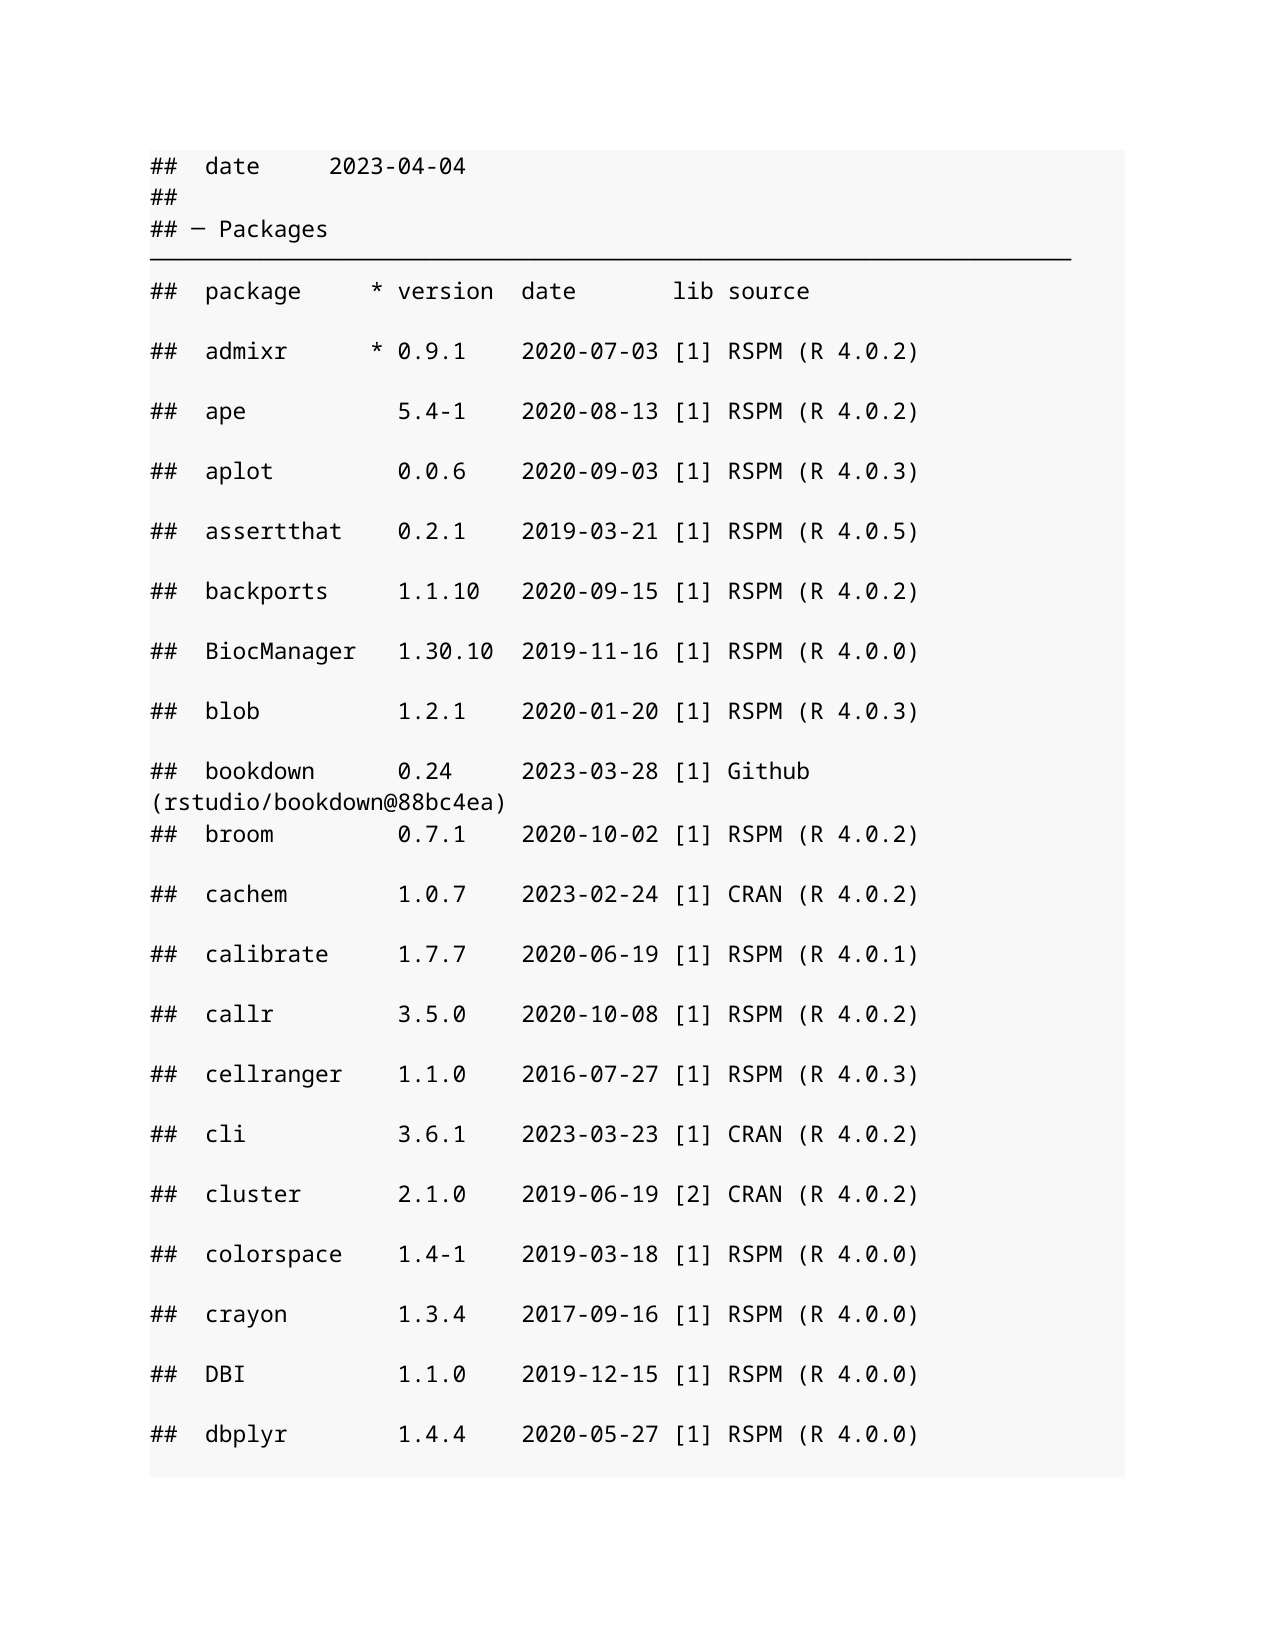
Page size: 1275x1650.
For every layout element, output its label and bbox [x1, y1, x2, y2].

text [150, 150, 1125, 1477]
